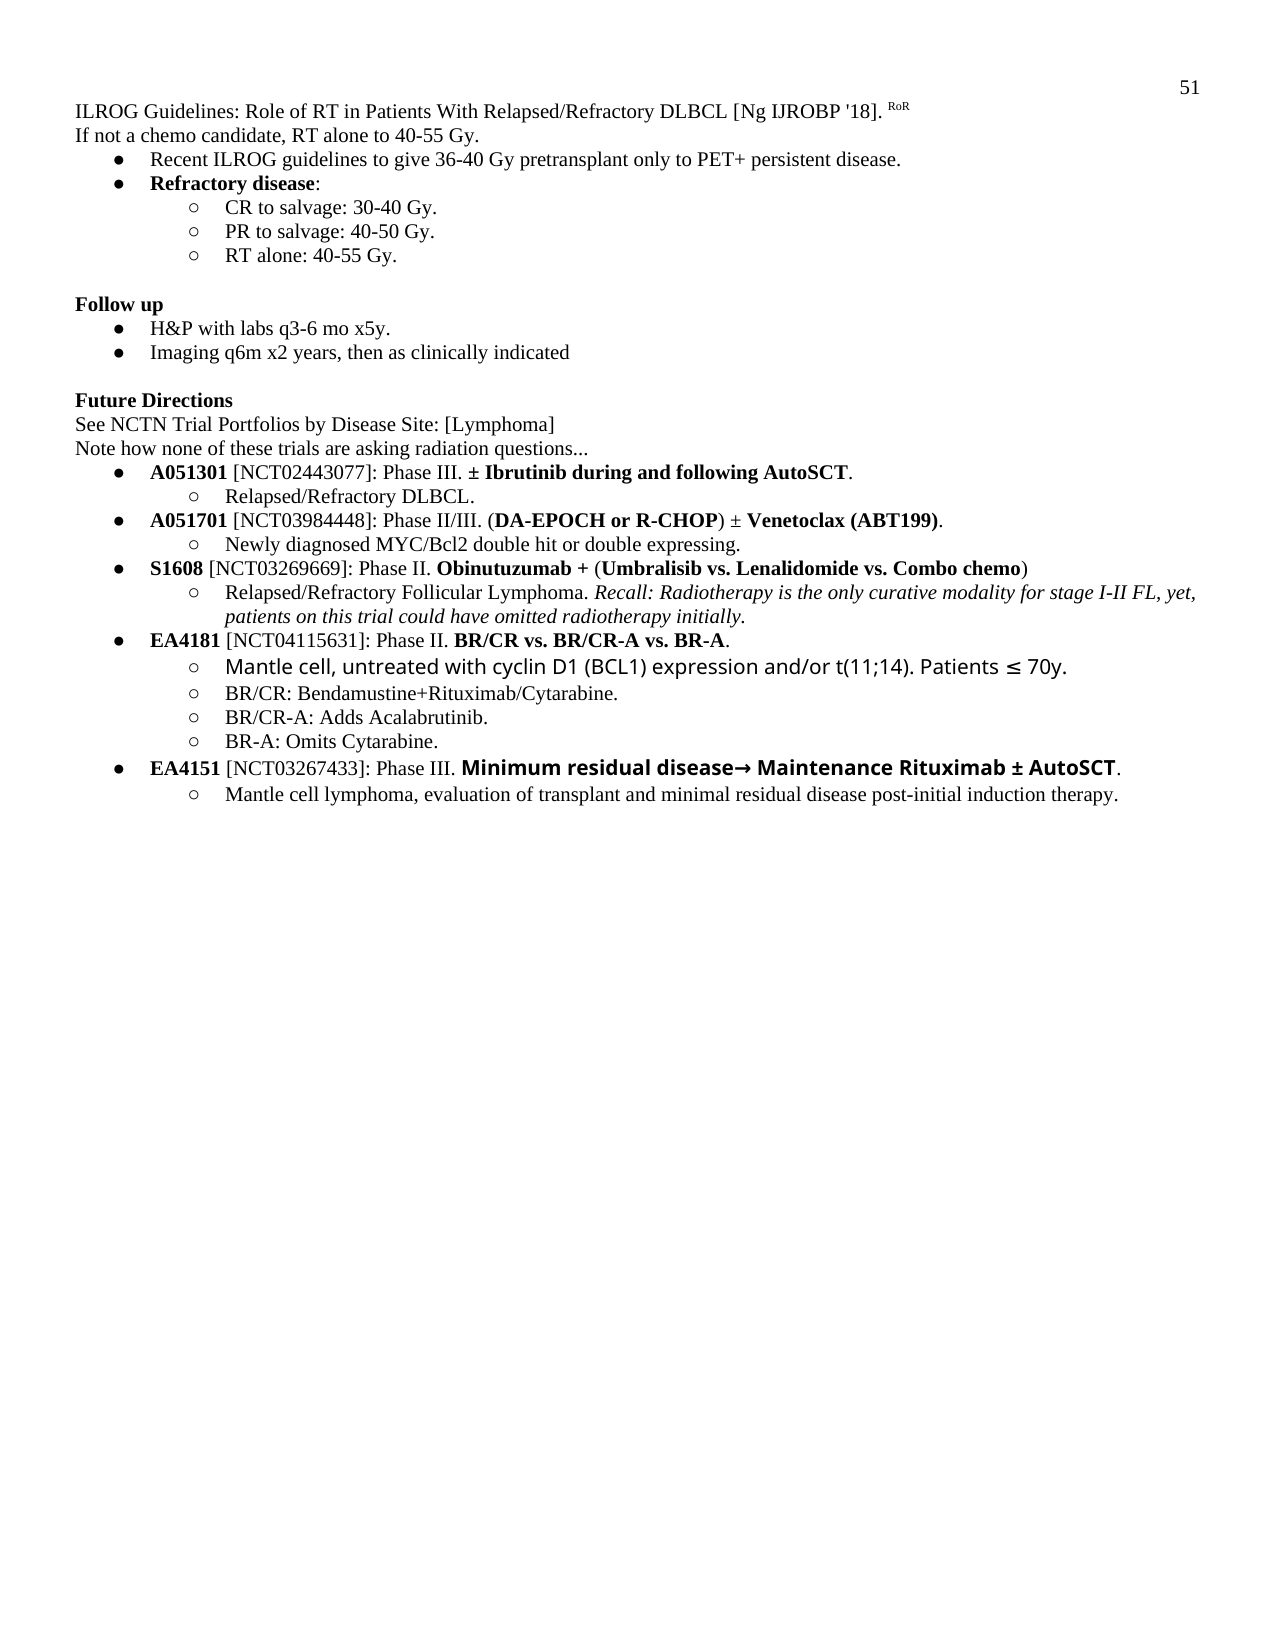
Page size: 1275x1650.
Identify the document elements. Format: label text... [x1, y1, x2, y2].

list Mantle cell lymphoma, evaluation of transplant and minimal residual disease post-initial induction therapy. [187, 782, 1200, 806]
text See NCTN Trial Portfolios by Disease Site: [Lymphoma] [75, 412, 1200, 436]
list EA4181 [NCT04115631]: Phase II. BR/CR vs. BR/CR-A vs. BR-A. [112, 628, 1200, 652]
list PR to salvage: 40-50 Gy. [187, 219, 1200, 243]
list CR to salvage: 30-40 Gy. [187, 195, 1200, 219]
list BR/CR: Bendamustine+Rituximab/Cytarabine. [187, 681, 1200, 705]
list Newly diagnosed MYC/Bcl2 double hit or double expressing. [187, 532, 1200, 556]
subtitle Future Directions [75, 388, 1200, 412]
list H&P with labs q3-6 mo x5y. [112, 316, 1200, 340]
list Refractory disease: [112, 171, 1200, 195]
text ILROG Guidelines: Role of RT in Patients With Relapsed/Refractory DLBCL [Ng IJROBP '18]. RoR If not a chemo candidate, RT alone to 40-55 Gy. [75, 99, 1200, 147]
text Note how none of these trials are asking radiation questions... [75, 436, 1200, 460]
list A051701 [NCT03984448]: Phase II/III. (DA-EPOCH or R-CHOP) ± Venetoclax (ABT199). [112, 508, 1200, 532]
list BR/CR-A: Adds Acalabrutinib. [187, 705, 1200, 729]
list A051301 [NCT02443077]: Phase III. ± Ibrutinib during and following AutoSCT. [112, 460, 1200, 484]
list RT alone: 40-55 Gy. [187, 243, 1200, 267]
list Mantle cell, untreated with cyclin D1 (BCL1) expression and/or t(11;14). Patients ≤ 70y. [187, 652, 1200, 681]
subtitle Follow up [75, 292, 1200, 316]
list Relapsed/Refractory Follicular Lymphoma. Recall: Radiotherapy is the only curative modality for stage I-II FL, yet, patients on this trial could have omitted radiotherapy initially. [187, 580, 1200, 628]
list Recent ILROG guidelines to give 36-40 Gy pretransplant only to PET+ persistent disease. [112, 147, 1200, 171]
list BR-A: Omits Cytarabine. [187, 729, 1200, 753]
list Imaging q6m x2 years, then as clinically indicated [112, 340, 1200, 364]
list S1608 [NCT03269669]: Phase II. Obinutuzumab + (Umbralisib vs. Lenalidomide vs. Combo chemo) [112, 556, 1200, 580]
list Relapsed/Refractory DLBCL. [187, 484, 1200, 508]
list EA4151 [NCT03267433]: Phase III. Minimum residual disease→ Maintenance Rituximab ± AutoSCT. [112, 753, 1200, 782]
